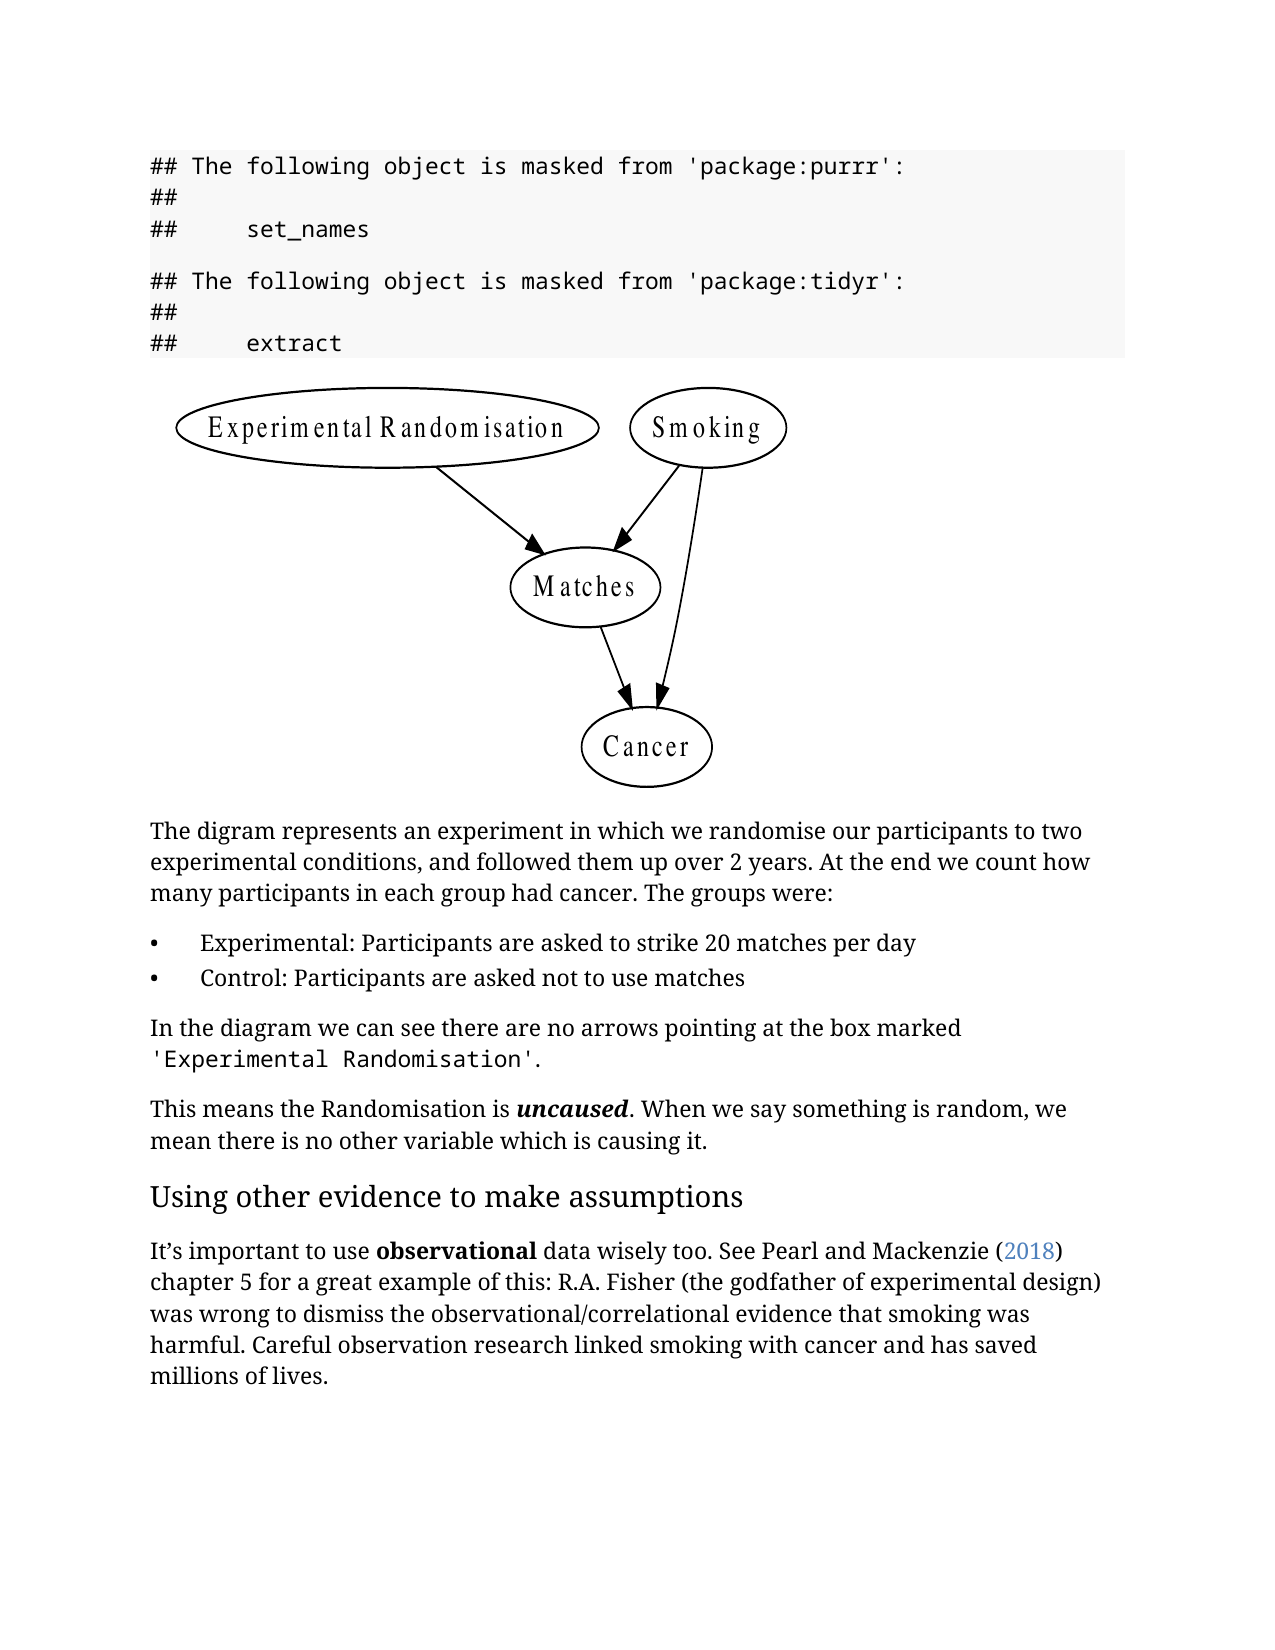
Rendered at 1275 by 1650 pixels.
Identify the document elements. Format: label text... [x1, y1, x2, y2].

text In the diagram we can see there are no arrows pointing at the box marked 'Experimental Randomisation'. [150, 1012, 1125, 1074]
text The digram represents an experiment in which we randomise our participants to two experimental conditions, and followed them up over 2 years. At the end we count how many participants in each group had cancer. The groups were: [150, 814, 1125, 908]
list Experimental: Participants are asked to strike 20 matches per day [150, 927, 1125, 958]
text ## The following object is masked from 'package:purrr': ## ## set_names [150, 150, 1125, 244]
list Control: Participants are asked not to use matches [150, 962, 1125, 993]
text It’s important to use observational data wisely too. See Pearl and Mackenzie (2018) chapter 5 for a great example of this: R.A. Fisher (the godfather of experimental design) was wrong to dismiss the observational/correlational evidence that smoking was harmful. Careful observation research linked smoking with cancer and has saved millions of lives. [150, 1235, 1125, 1391]
subtitle Using other evidence to make assumptions [150, 1177, 1125, 1216]
text This means the Randomisation is uncaused. When we say something is random, we mean there is no other variable which is causing it. [150, 1093, 1125, 1156]
text ## The following object is masked from 'package:tidyr': ## ## extract [150, 264, 1125, 358]
